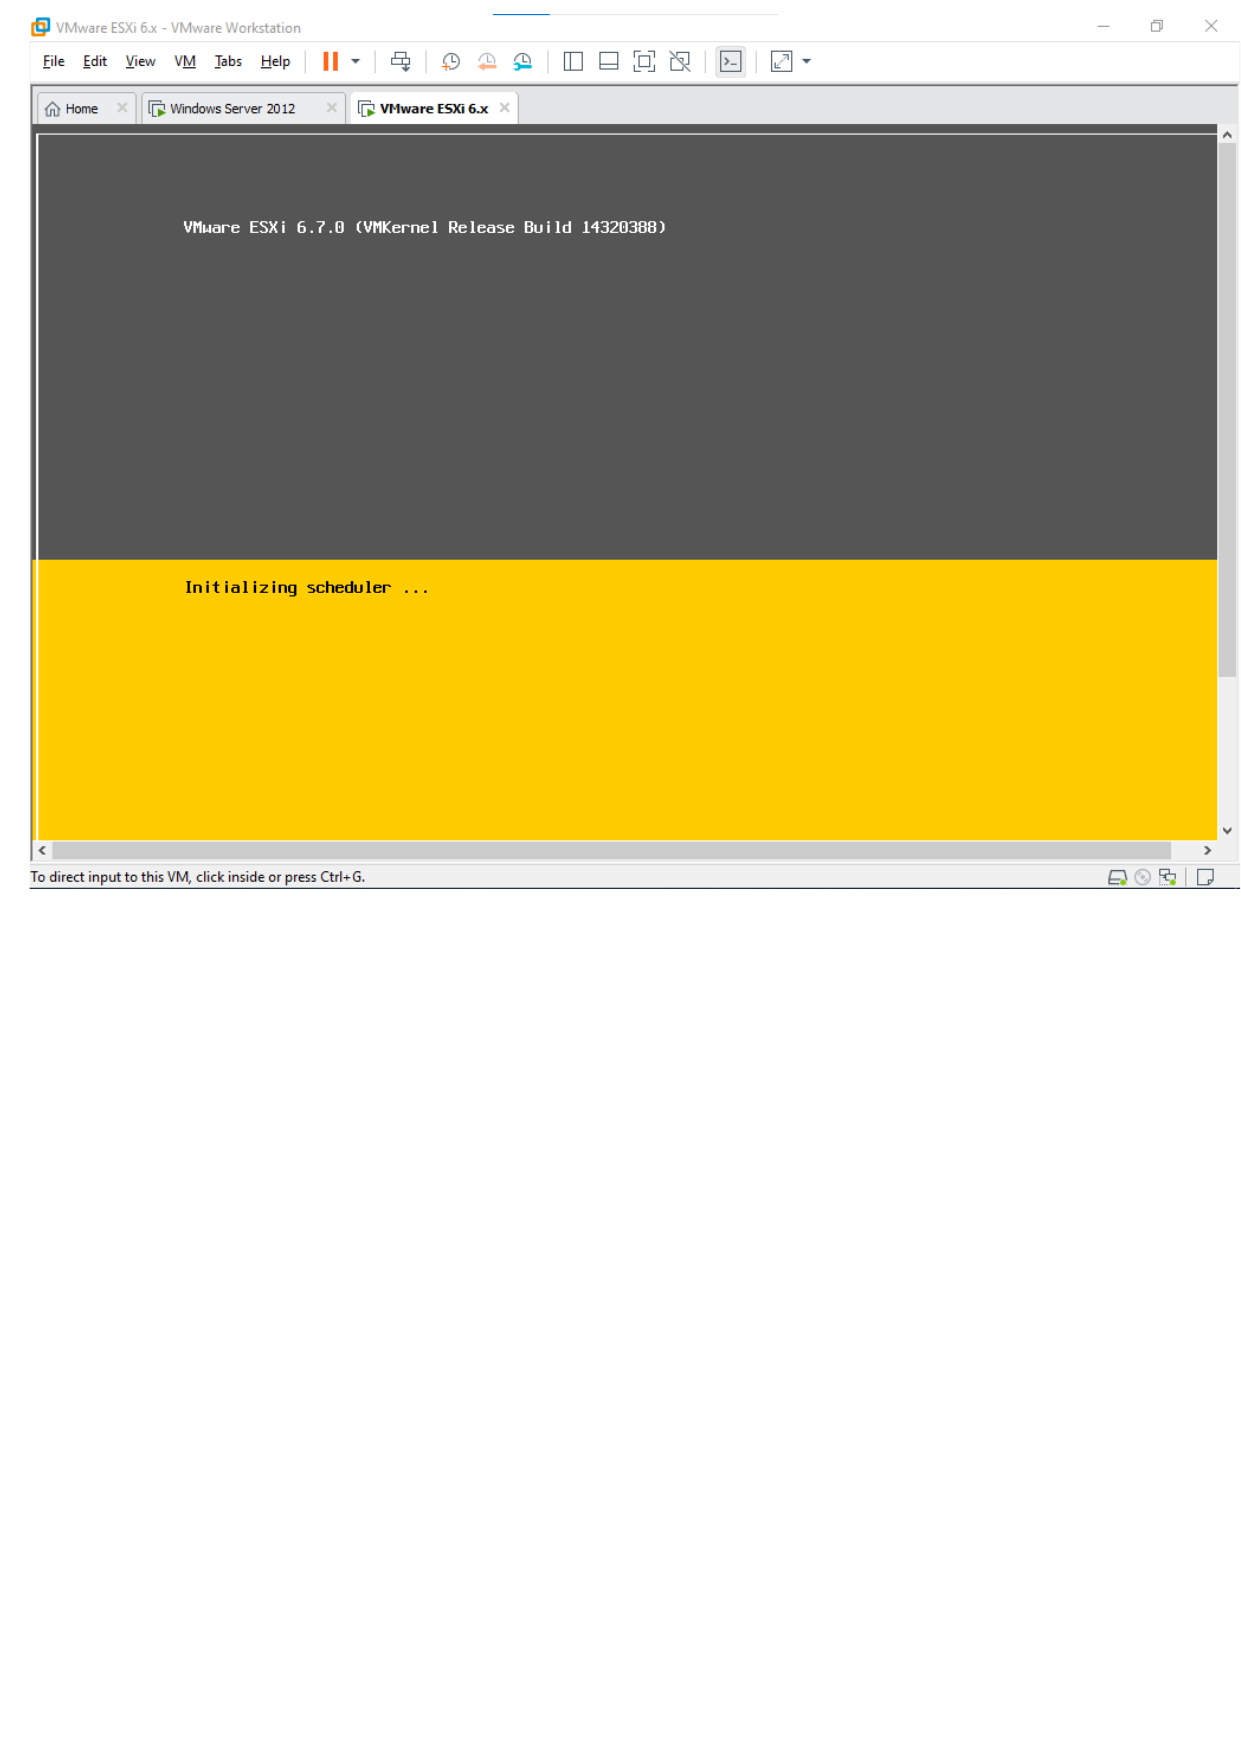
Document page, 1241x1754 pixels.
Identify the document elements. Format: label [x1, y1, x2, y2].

picture [29, 14, 1241, 889]
